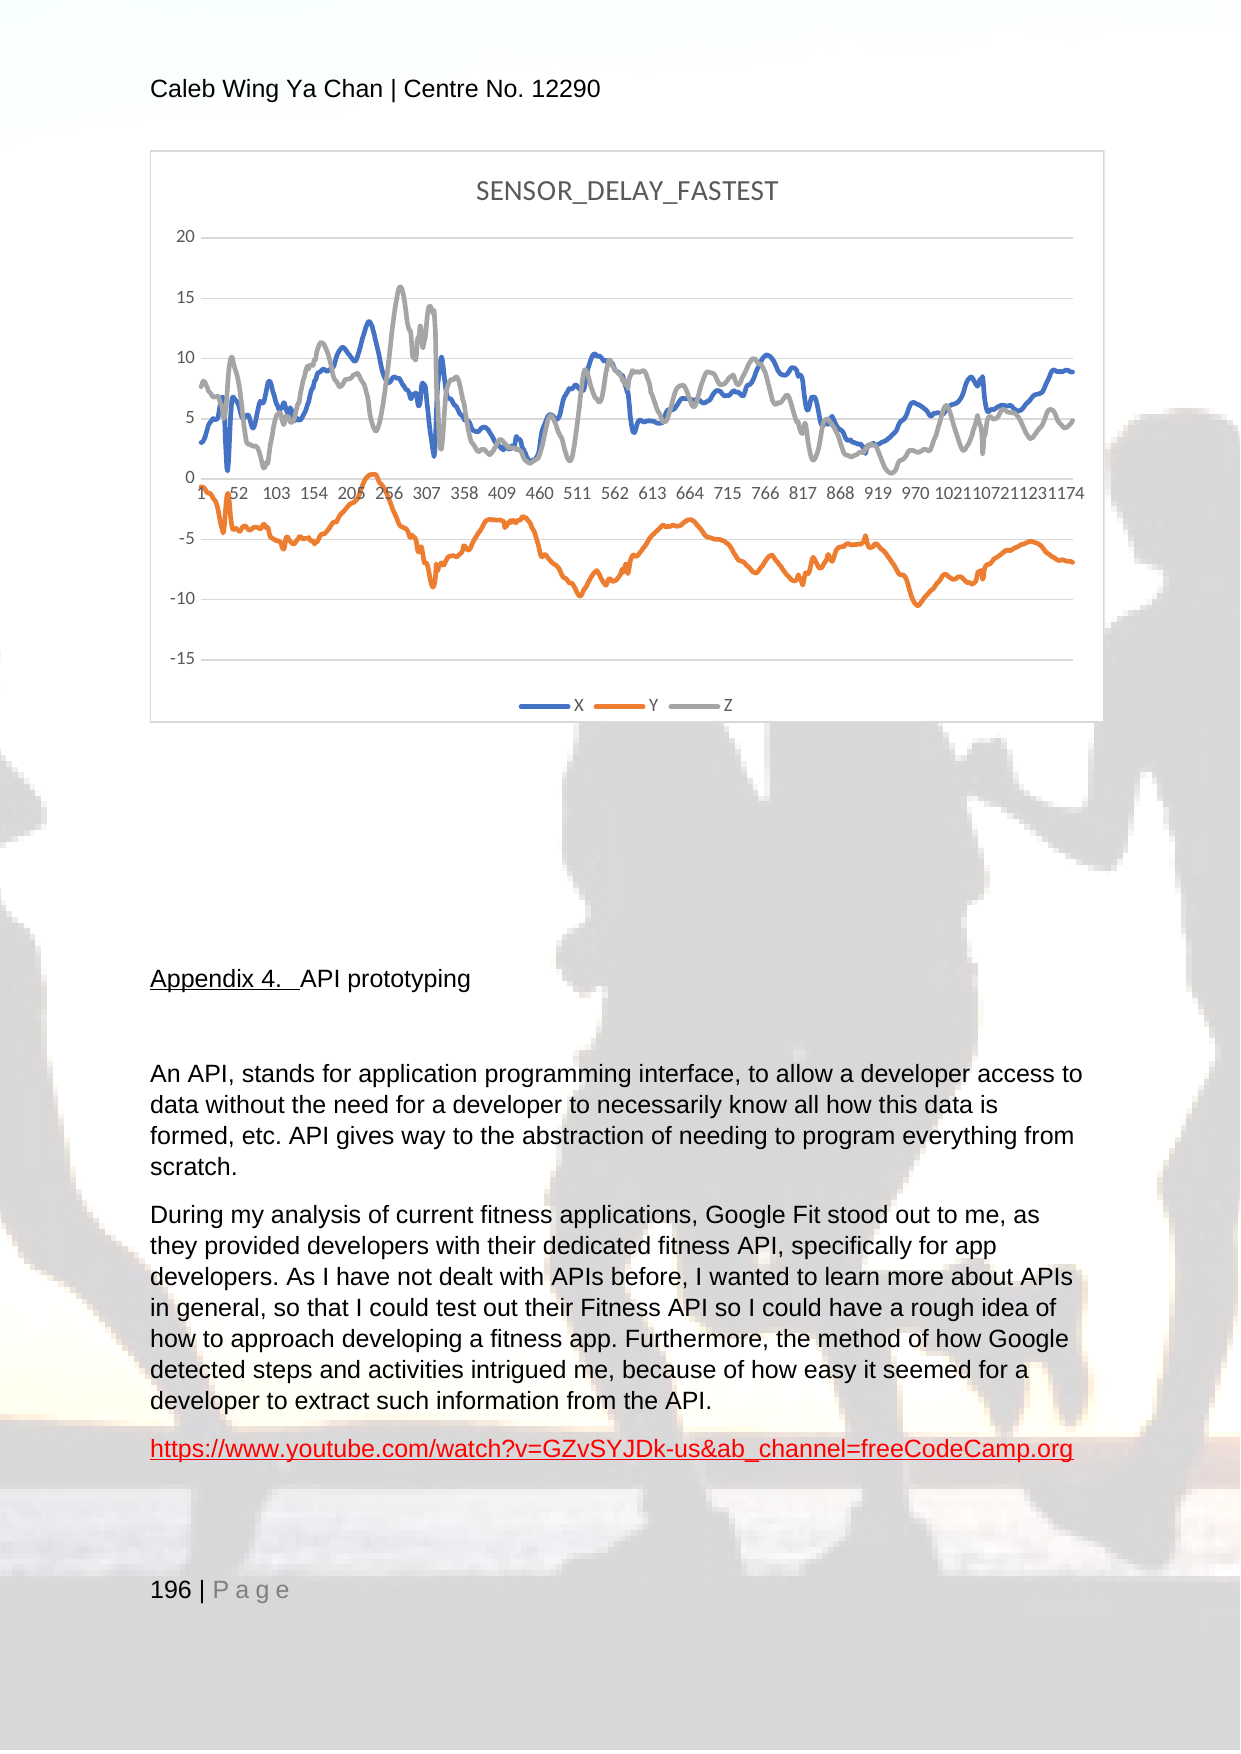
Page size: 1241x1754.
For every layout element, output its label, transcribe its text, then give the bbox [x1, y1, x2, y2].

text During my analysis of current fitness applications, Google Fit stood out to me, as they provided developers with their dedicated fitness API, specifically for app developers. As I have not dealt with APIs before, I wanted to learn more about APIs in general, so that I could test out their Fitness API so I could have a rough idea of how to approach developing a fitness app. Furthermore, the method of how Google detected steps and activities intrigued me, because of how easy it seemed for a developer to extract such information from the API. [150, 1200, 1090, 1415]
text https://www.youtube.com/watch?v=GZvSYJDk-us&ab_channel=freeCodeCamp.org [150, 1434, 1090, 1463]
text An API, stands for application programming interface, to allow a developer access to data without the need for a developer to necessarily know all how this data is formed, etc. API gives way to the abstraction of needing to program everything from scratch. [150, 1059, 1090, 1181]
text API prototyping [150, 964, 1090, 993]
